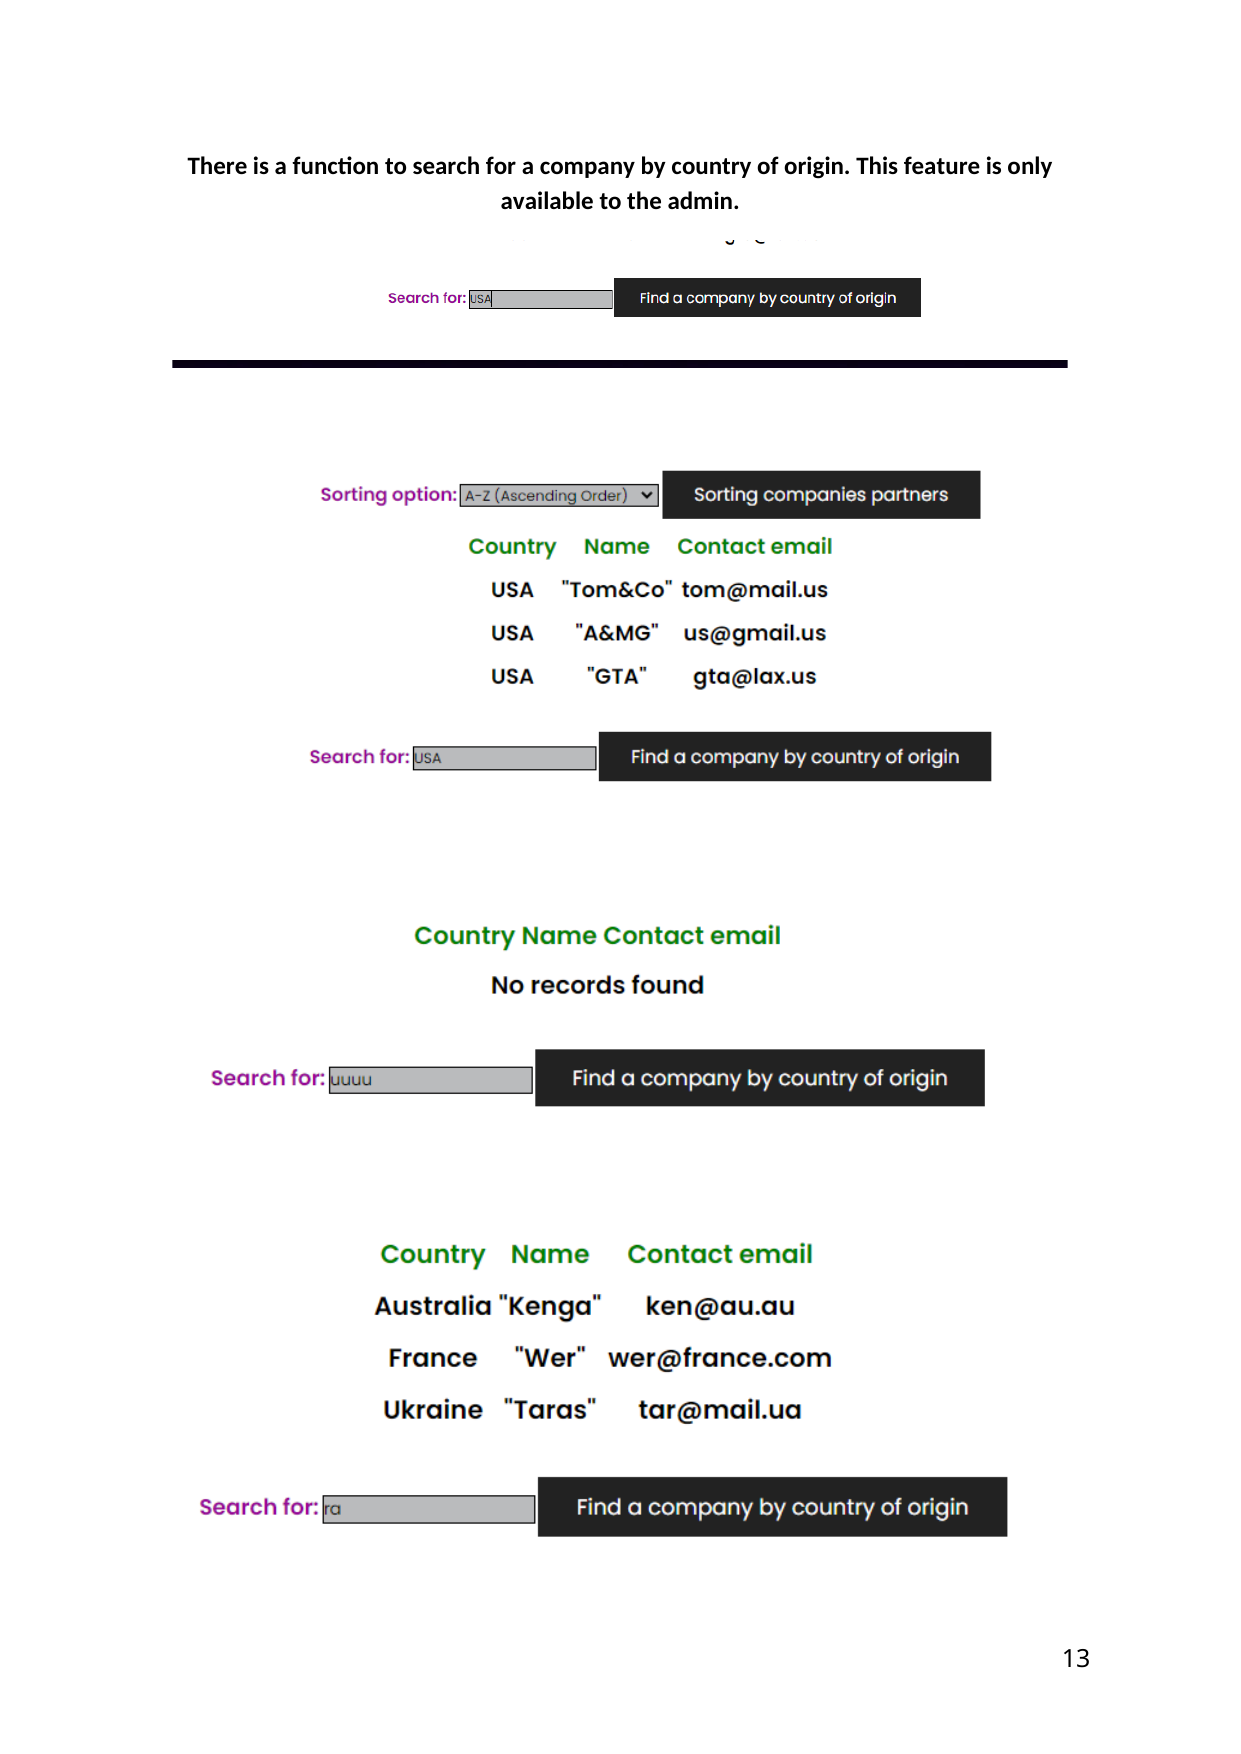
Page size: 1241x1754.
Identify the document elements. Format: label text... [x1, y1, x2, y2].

text There is a function to search for a company by country of origin. This feature is only available to the admin. [150, 150, 1090, 216]
picture [173, 449, 1067, 827]
picture [168, 1232, 1072, 1555]
picture [171, 907, 1069, 1151]
picture [172, 240, 1068, 368]
